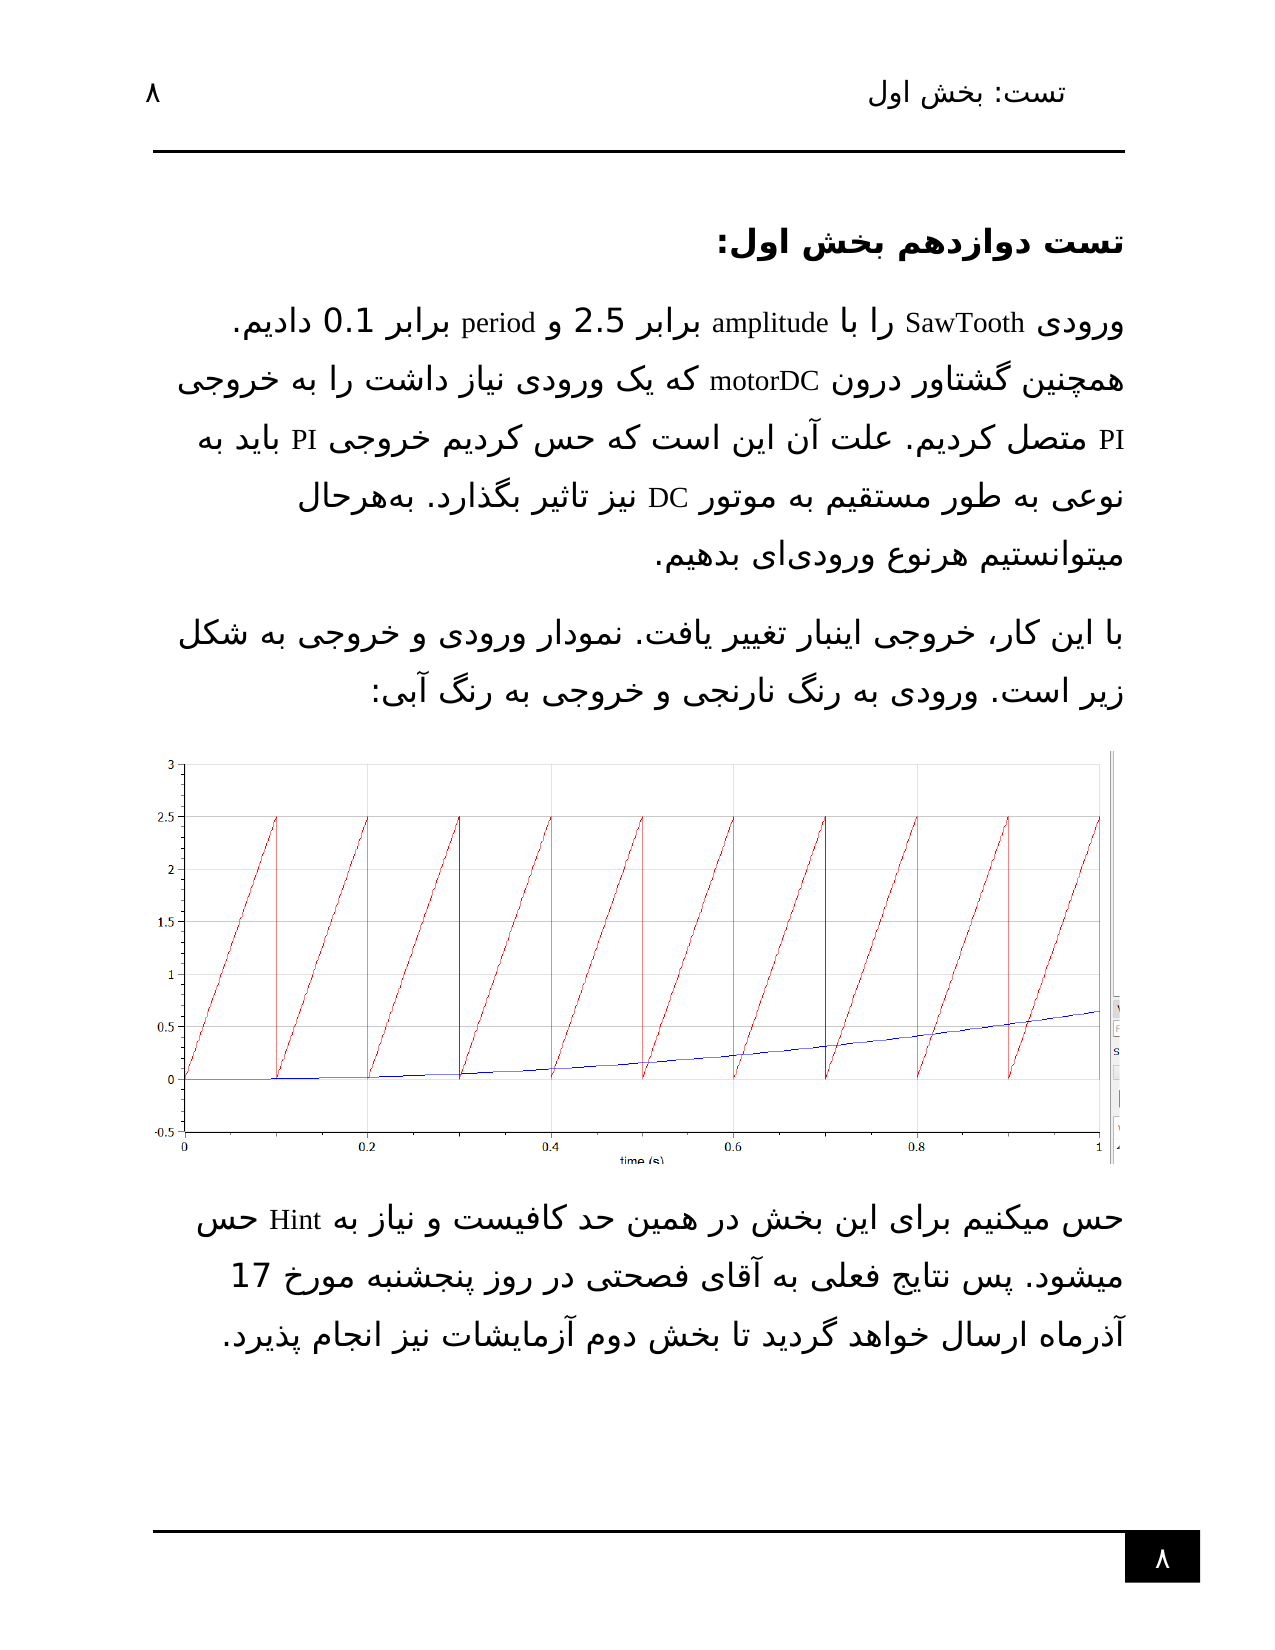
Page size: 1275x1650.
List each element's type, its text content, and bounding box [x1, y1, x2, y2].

text حس میکنیم برای این بخش در همین حد کافیست و نیاز به Hint حس میشود. پس نتایج فعلی به آقای فصحتی در روز پنجشنبه مورخ 17 آذرماه ارسال خواهد گردید تا بخش دوم آزمایشات نیز انجام پذیرد. [150, 1199, 1125, 1354]
text ورودی SawTooth را با amplitude برابر 2.5 و period برابر 0.1 دادیم. همچنین گشتاور درون motorDC که یک ورودی نیاز داشت را به خروجی PI متصل کردیم. علت آن این است که حس کردیم خروجی PI باید به نوعی به طور مستقیم به موتور DC نیز تاثیر بگذارد. به‌هرحال میتوانستیم هرنوع ورودی‌ای بدهیم. [150, 302, 1125, 573]
text تست دوازدهم بخش اول: [150, 150, 1125, 261]
text با این کار، خروجی اینبار تغییر یافت. نمودار ورودی و خروجی به شکل زیر است. ورودی به رنگ نارنجی و خروجی به رنگ آبی: [150, 614, 1125, 711]
picture [155, 751, 1120, 1164]
